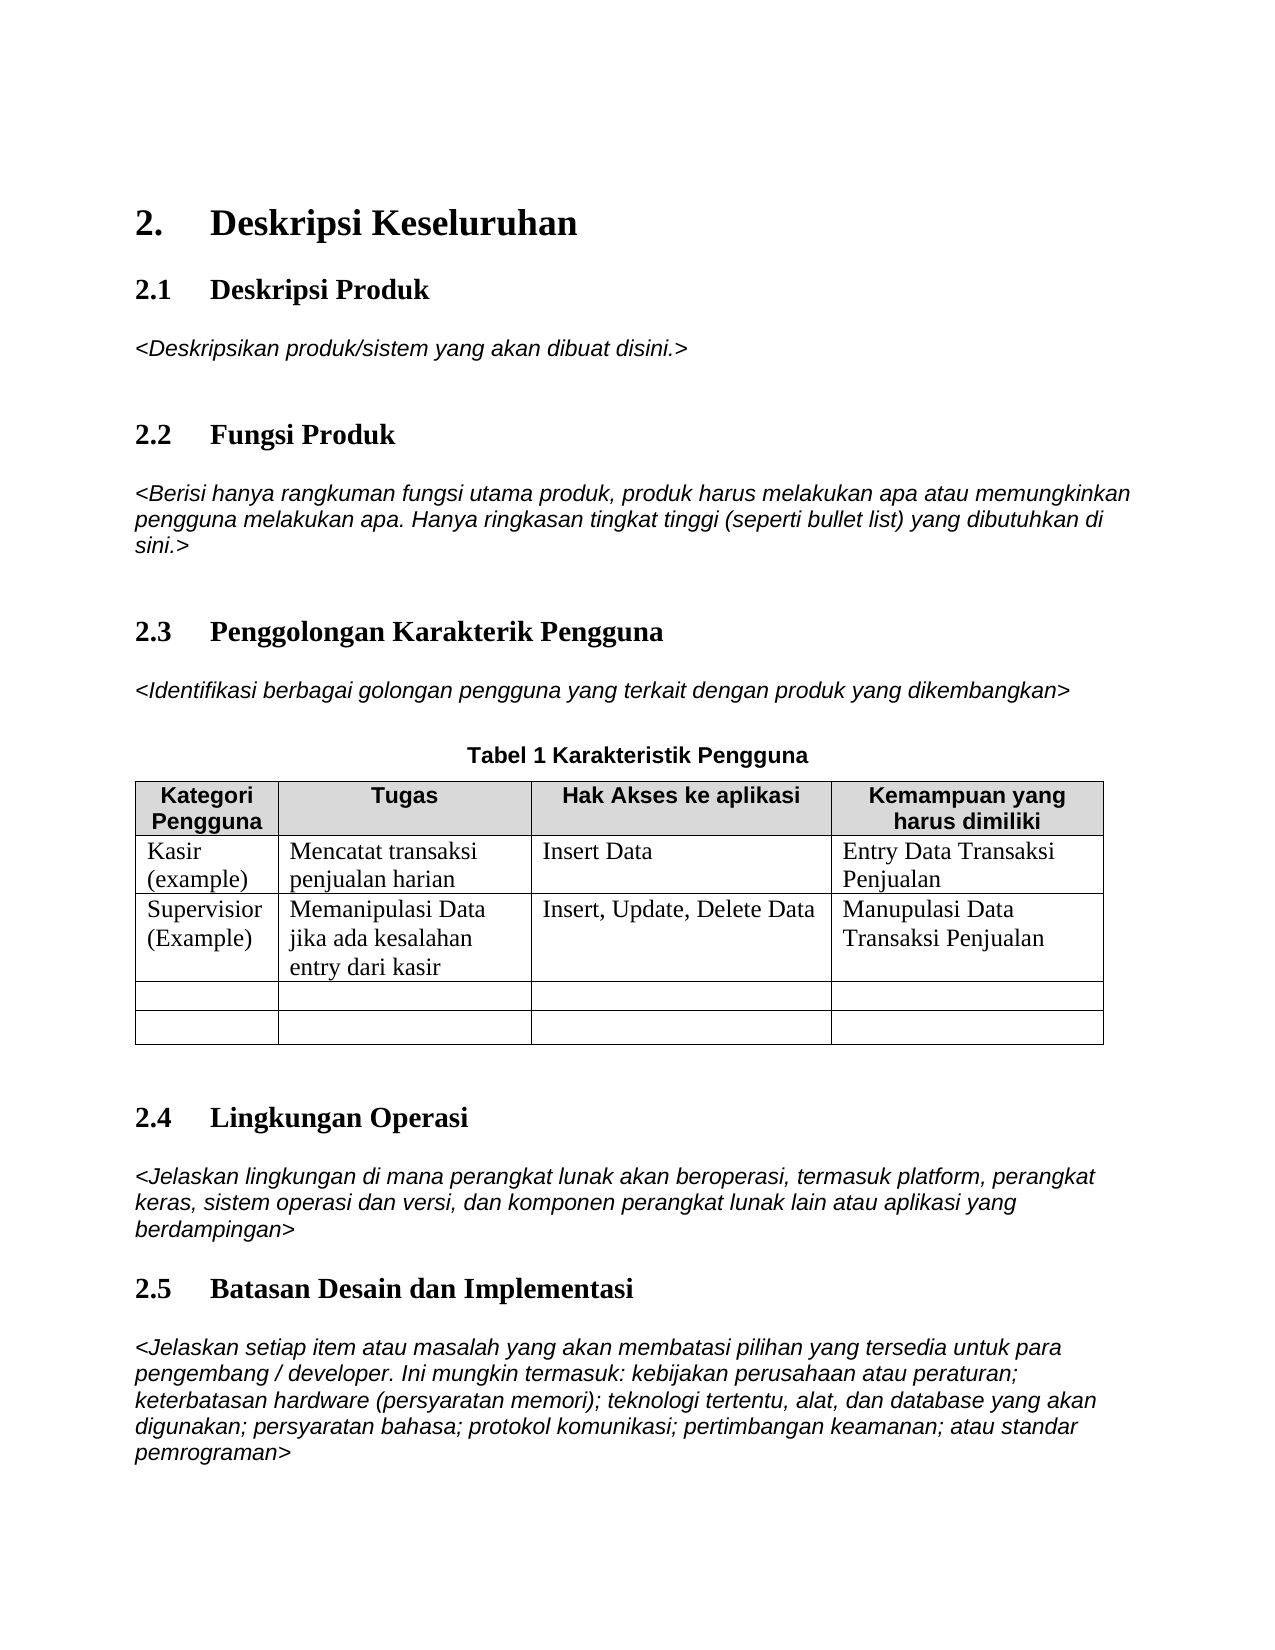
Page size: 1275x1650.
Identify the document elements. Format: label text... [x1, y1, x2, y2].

table_cell Entry Data Transaksi Penjualan [832, 836, 1103, 893]
table_cell [832, 1011, 1103, 1044]
text <Berisi hanya rangkuman fungsi utama produk, produk harus melakukan apa atau memungkinkan pengguna melakukan apa. Hanya ringkasan tingkat tinggi (seperti bullet list) yang dibutuhkan di sini.> [135, 479, 1140, 559]
table_cell [532, 1011, 831, 1044]
table_cell [532, 982, 831, 1010]
subtitle Deskripsi Keseluruhan [135, 200, 1140, 243]
subtitle Lingkungan Operasi [135, 1100, 1140, 1134]
text <Jelaskan lingkungan di mana perangkat lunak akan beroperasi, termasuk platform, perangkat keras, sistem operasi dan versi, dan komponen perangkat lunak lain atau aplikasi yang berdampingan> [135, 1163, 1140, 1242]
table_cell Insert Data [532, 836, 831, 893]
table_cell Memanipulasi Data jika ada kesalahan entry dari kasir [279, 894, 531, 981]
table_header Kemampuan yang harus dimiliki [832, 782, 1103, 835]
table_cell Insert, Update, Delete Data [532, 894, 831, 981]
table_header Tugas [279, 782, 531, 835]
table_cell Manupulasi Data Transaksi Penjualan [832, 894, 1103, 981]
table_cell [279, 1011, 531, 1044]
subtitle Fungsi Produk [135, 417, 1140, 450]
text <Identifikasi berbagai golongan pengguna yang terkait dengan produk yang dikembangkan> [135, 677, 1140, 703]
table_cell [136, 982, 278, 1010]
table_cell Mencatat transaksi penjualan harian [279, 836, 531, 893]
subtitle Penggolongan Karakterik Pengguna [135, 614, 1140, 648]
text <Deskripsikan produk/sistem yang akan dibuat disini.> [135, 335, 1140, 361]
table_cell Supervisior (Example) [136, 894, 278, 981]
table_header Kategori Pengguna [136, 782, 278, 835]
text <Jelaskan setiap item atau masalah yang akan membatasi pilihan yang tersedia untuk para pengembang / developer. Ini mungkin termasuk: kebijakan perusahaan atau peraturan; keterbatasan hardware (persyaratan memori); teknologi tertentu, alat, dan database yang akan digunakan; persyaratan bahasa; protokol komunikasi; pertimbangan keamanan; atau standar pemrograman> [135, 1334, 1140, 1466]
table_header Hak Akses ke aplikasi [532, 782, 831, 835]
subtitle Batasan Desain dan Implementasi [135, 1271, 1140, 1305]
subtitle Deskripsi Produk [135, 272, 1140, 306]
table_cell [832, 982, 1103, 1010]
table_cell Kasir (example) [136, 836, 278, 893]
table_cell [136, 1011, 278, 1044]
text Tabel 1 Karakteristik Pengguna [135, 742, 1140, 768]
table_cell [279, 982, 531, 1010]
